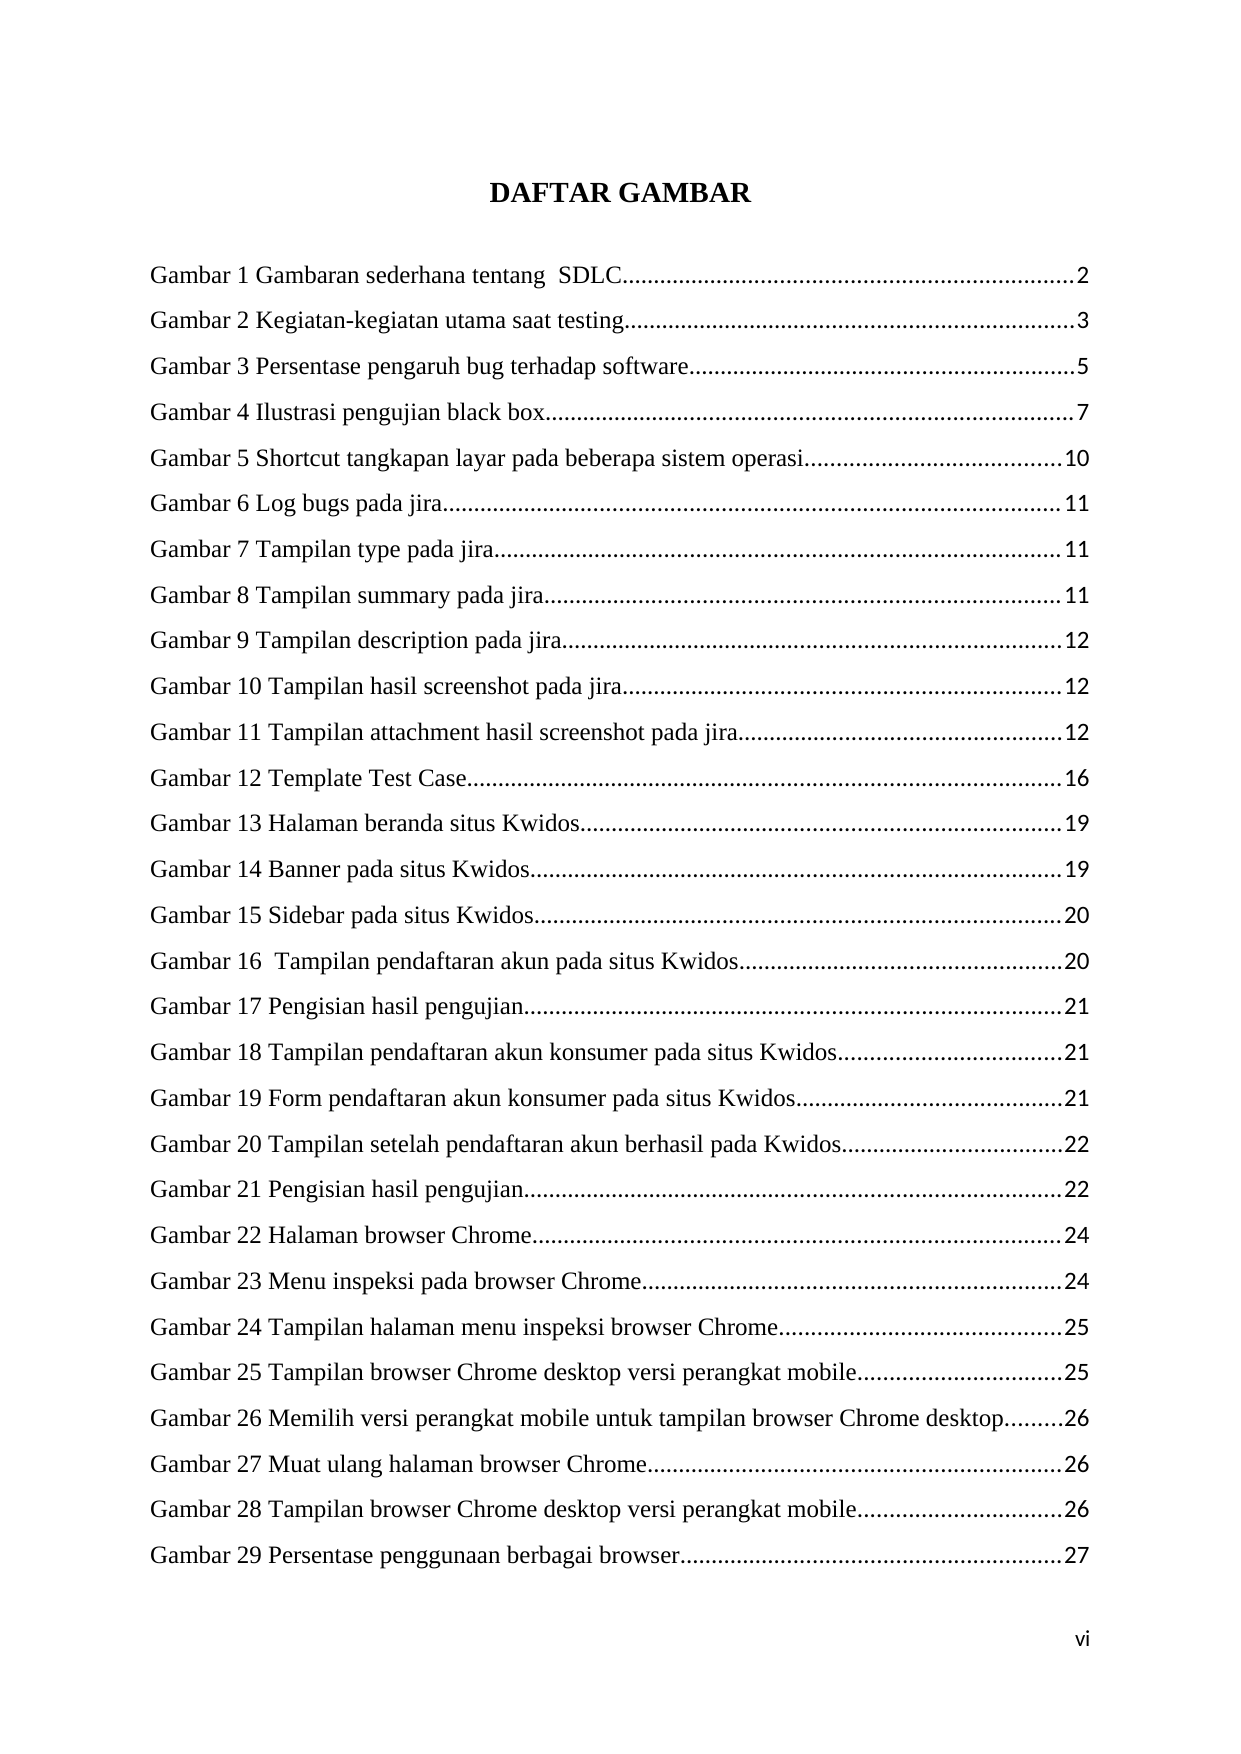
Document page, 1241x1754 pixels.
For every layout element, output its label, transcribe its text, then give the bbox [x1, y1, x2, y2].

text Gambar 6 Log bugs pada jira 11 [150, 487, 1090, 518]
text Gambar 27 Muat ulang halaman browser Chrome 26 [150, 1448, 1090, 1478]
text Gambar 23 Menu inspeksi pada browser Chrome 24 [150, 1265, 1090, 1295]
text Gambar 14 Banner pada situs Kwidos 19 [150, 853, 1090, 884]
text Gambar 16 Tampilan pendaftaran akun pada situs Kwidos 20 [150, 945, 1090, 975]
text Gambar 18 Tampilan pendaftaran akun konsumer pada situs Kwidos 21 [150, 1036, 1090, 1067]
text Gambar 29 Persentase penggunaan berbagai browser 27 [150, 1539, 1090, 1570]
text Gambar 13 Halaman beranda situs Kwidos 19 [150, 808, 1090, 838]
text Gambar 20 Tampilan setelah pendaftaran akun berhasil pada Kwidos 22 [150, 1128, 1090, 1158]
text Gambar 12 Template Test Case 16 [150, 762, 1090, 792]
text Gambar 5 Shortcut tangkapan layar pada beberapa sistem operasi 10 [150, 442, 1090, 472]
text Gambar 17 Pengisian hasil pengujian 21 [150, 991, 1090, 1021]
text Gambar 21 Pengisian hasil pengujian 22 [150, 1173, 1090, 1204]
text Gambar 26 Memilih versi perangkat mobile untuk tampilan browser Chrome desktop 26 [150, 1402, 1090, 1433]
text Gambar 11 Tampilan attachment hasil screenshot pada jira 12 [150, 716, 1090, 747]
text Gambar 7 Tampilan type pada jira 11 [150, 533, 1090, 564]
text Gambar 28 Tampilan browser Chrome desktop versi perangkat mobile 26 [150, 1493, 1090, 1524]
text Gambar 19 Form pendaftaran akun konsumer pada situs Kwidos 21 [150, 1082, 1090, 1112]
text Gambar 4 Ilustrasi pengujian black box 7 [150, 396, 1090, 427]
text Gambar 15 Sidebar pada situs Kwidos 20 [150, 899, 1090, 929]
text Gambar 10 Tampilan hasil screenshot pada jira 12 [150, 670, 1090, 701]
text Gambar 9 Tampilan description pada jira 12 [150, 625, 1090, 655]
subtitle DAFTAR GAMBAR [150, 175, 1090, 208]
text Gambar 3 Persentase pengaruh bug terhadap software 5 [150, 350, 1090, 381]
text Gambar 2 Kegiatan-kegiatan utama saat testing 3 [150, 304, 1090, 335]
text Gambar 25 Tampilan browser Chrome desktop versi perangkat mobile 25 [150, 1356, 1090, 1387]
text Gambar 1 Gambaran sederhana tentang SDLC 2 [150, 259, 1090, 289]
text Gambar 22 Halaman browser Chrome 24 [150, 1219, 1090, 1250]
text Gambar 8 Tampilan summary pada jira 11 [150, 579, 1090, 609]
text Gambar 24 Tampilan halaman menu inspeksi browser Chrome 25 [150, 1311, 1090, 1341]
